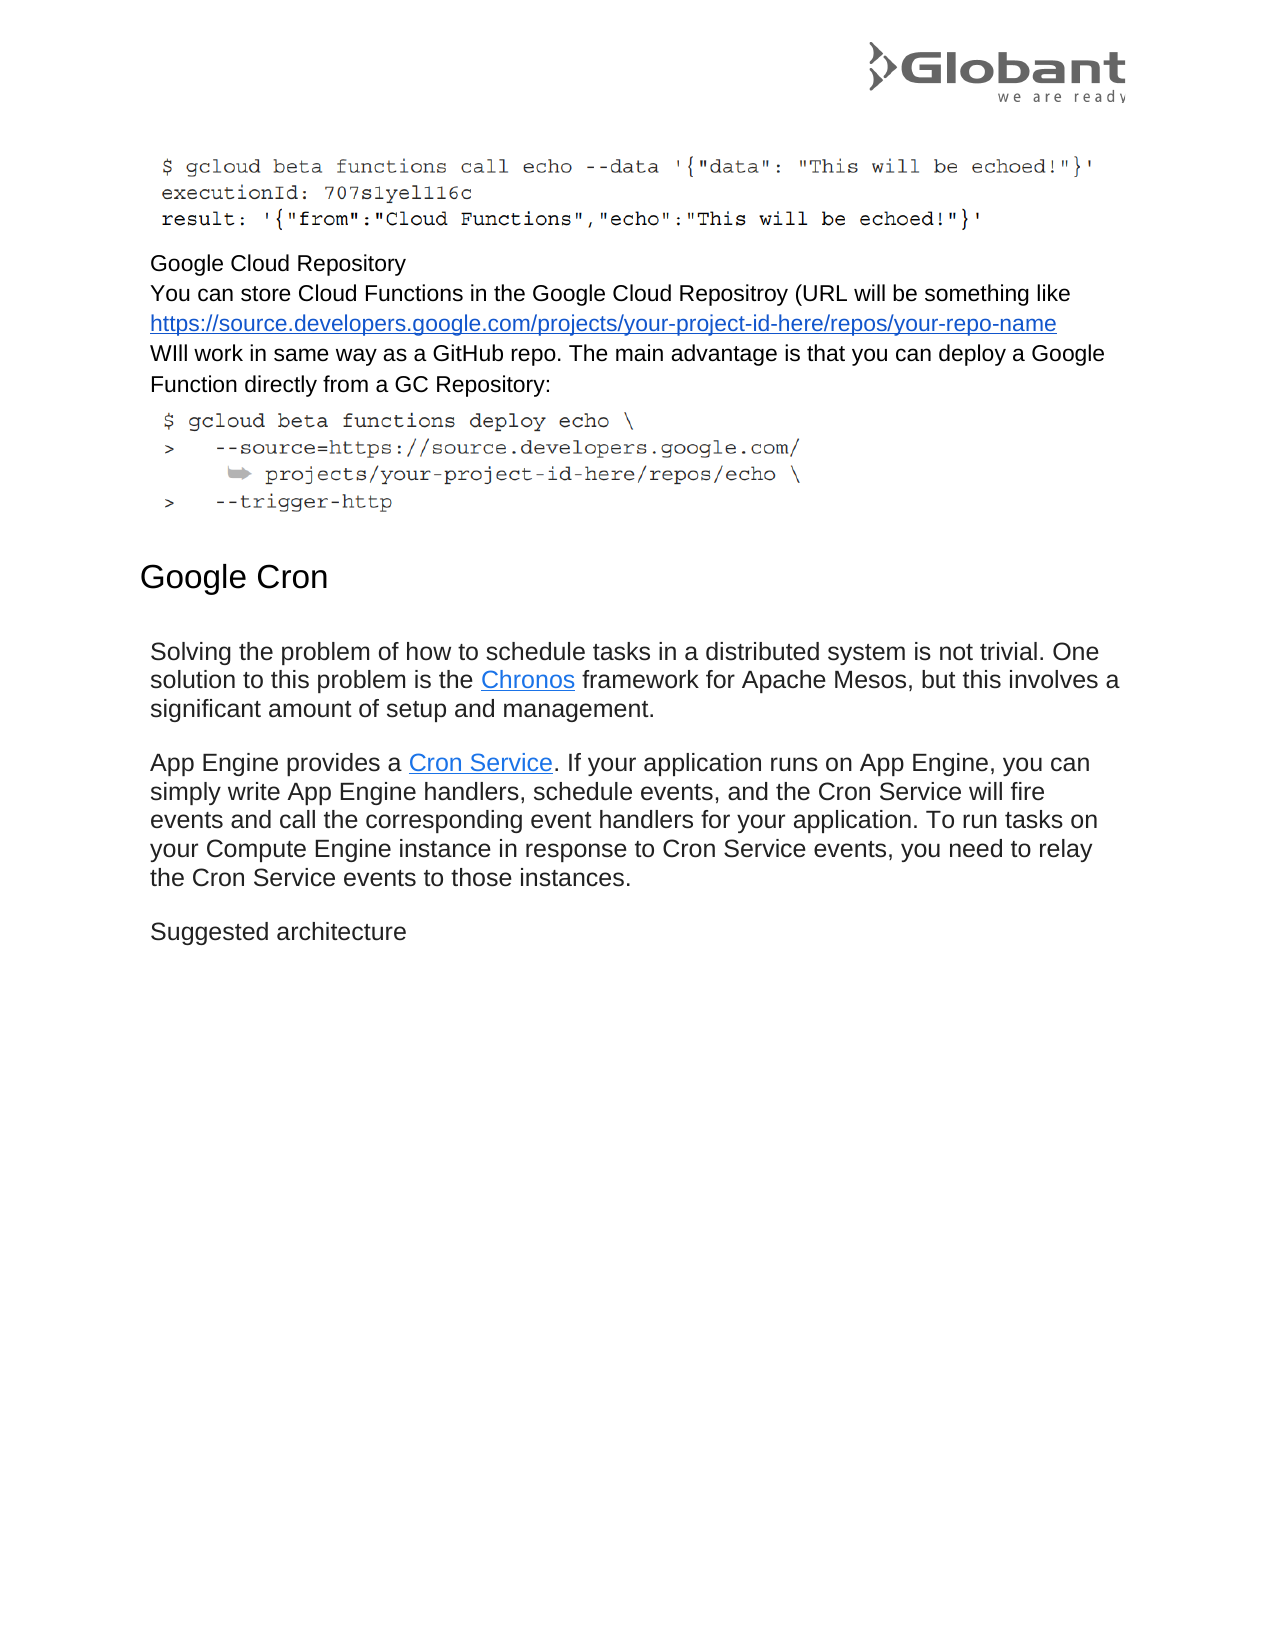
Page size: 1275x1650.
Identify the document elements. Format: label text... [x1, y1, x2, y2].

picture [150, 150, 1125, 246]
text Suggested architecture [150, 917, 1125, 945]
picture [150, 400, 828, 516]
text Google Cloud Repository [150, 250, 1125, 276]
picture [869, 41, 1125, 103]
text WIll work in same way as a GitHub repo. The main advantage is that you can deploy a Google Function directly from a GC Repository: [150, 340, 1125, 397]
text Solving the problem of how to schedule tasks in a distributed system is not trivial. One solution to this problem is the Chronos framework for Apache Mesos, but this involves a significant amount of setup and management. [150, 637, 1125, 723]
text App Engine provides a Cron Service. If your application runs on App Engine, you can simply write App Engine handlers, schedule events, and the Cron Service will fire events and call the corresponding event handlers for your application. To run tasks on your Compute Engine instance in response to Cron Service events, you need to relay the Cron Service events to those instances. [150, 748, 1125, 892]
subtitle Google Cron [139, 557, 1135, 596]
text You can store Cloud Functions in the Google Cloud Repositroy (URL will be something like https://source.developers.google.com/projects/your-project-id-here/repos/your-repo-name [150, 280, 1125, 336]
